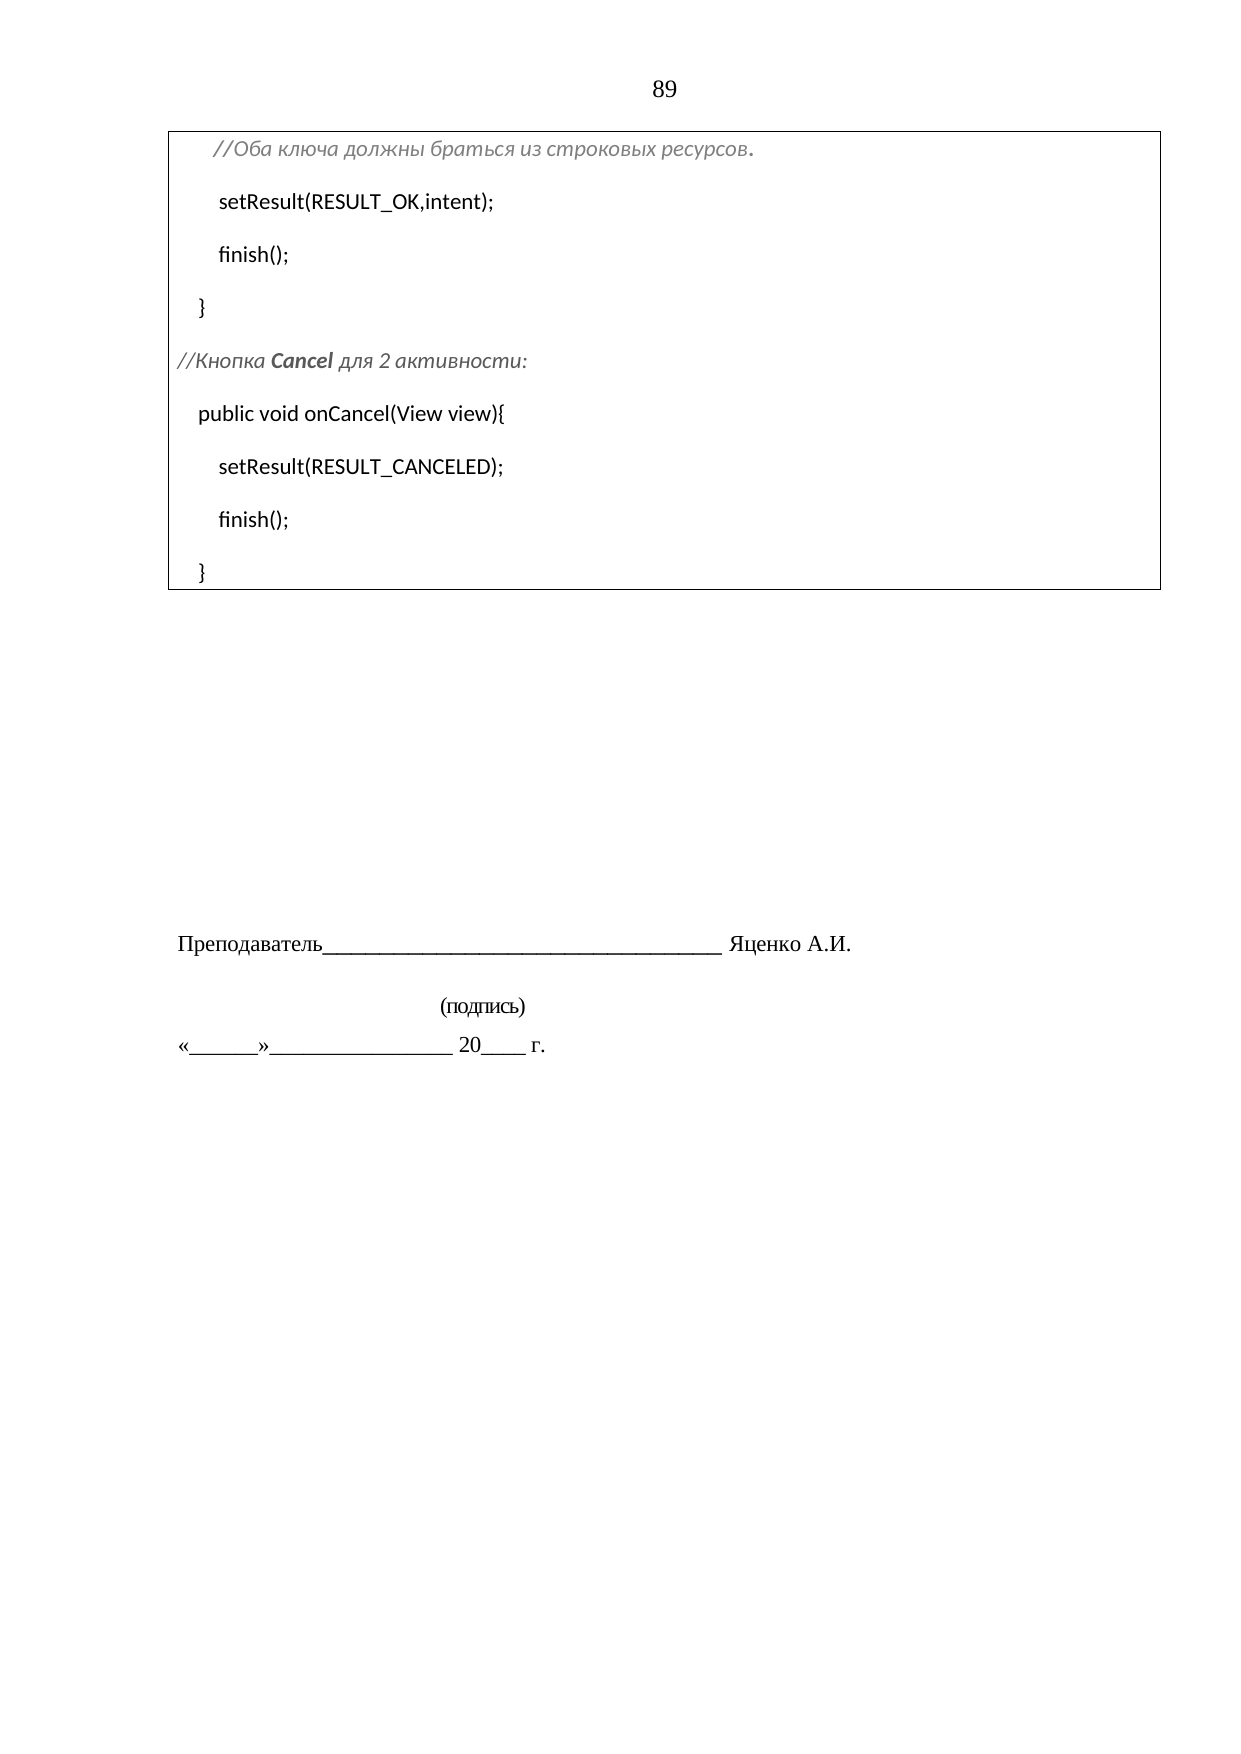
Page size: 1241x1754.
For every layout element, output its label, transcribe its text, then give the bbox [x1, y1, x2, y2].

text public void onCancel(View view){ [169, 396, 1160, 427]
text //Оба ключа должны браться из строковых ресурсов. [169, 132, 1160, 162]
text Преподаватель Яценко А.И. [177, 930, 1152, 956]
text finish(); [169, 502, 1160, 533]
text } [169, 555, 1160, 589]
text setResult(RESULT_OK,intent); [169, 184, 1160, 215]
text finish(); [169, 237, 1160, 268]
text } [169, 290, 1160, 321]
text (подпись) «______»________________ 20____ г. [178, 982, 864, 1060]
text //Кнопка Cancel для 2 активности: [169, 343, 1160, 374]
text setResult(RESULT_CANCELED); [169, 449, 1160, 481]
